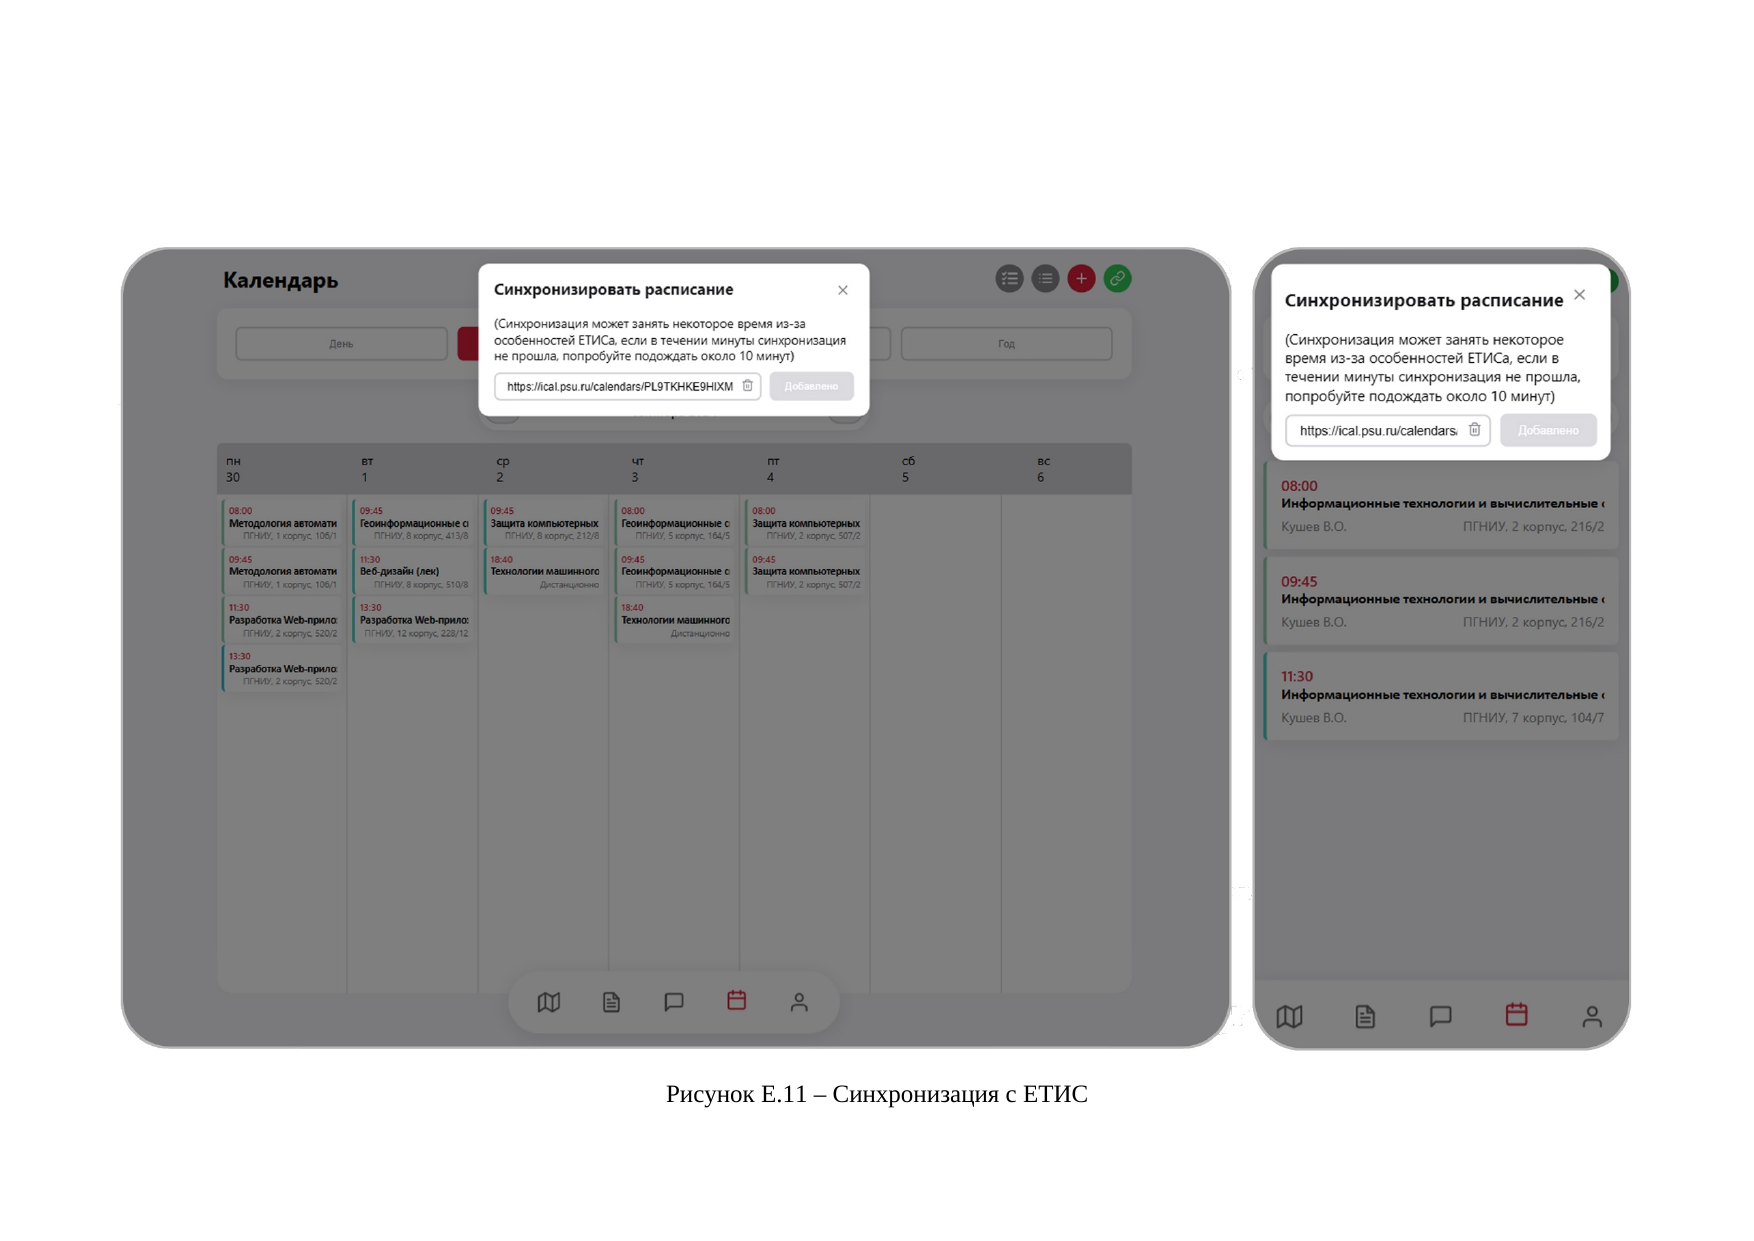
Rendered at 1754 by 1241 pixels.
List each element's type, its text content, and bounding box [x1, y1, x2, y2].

text Рисунок Е.11 – Синхронизация с ЕТИС [118, 1079, 1636, 1108]
picture [118, 232, 1636, 1066]
